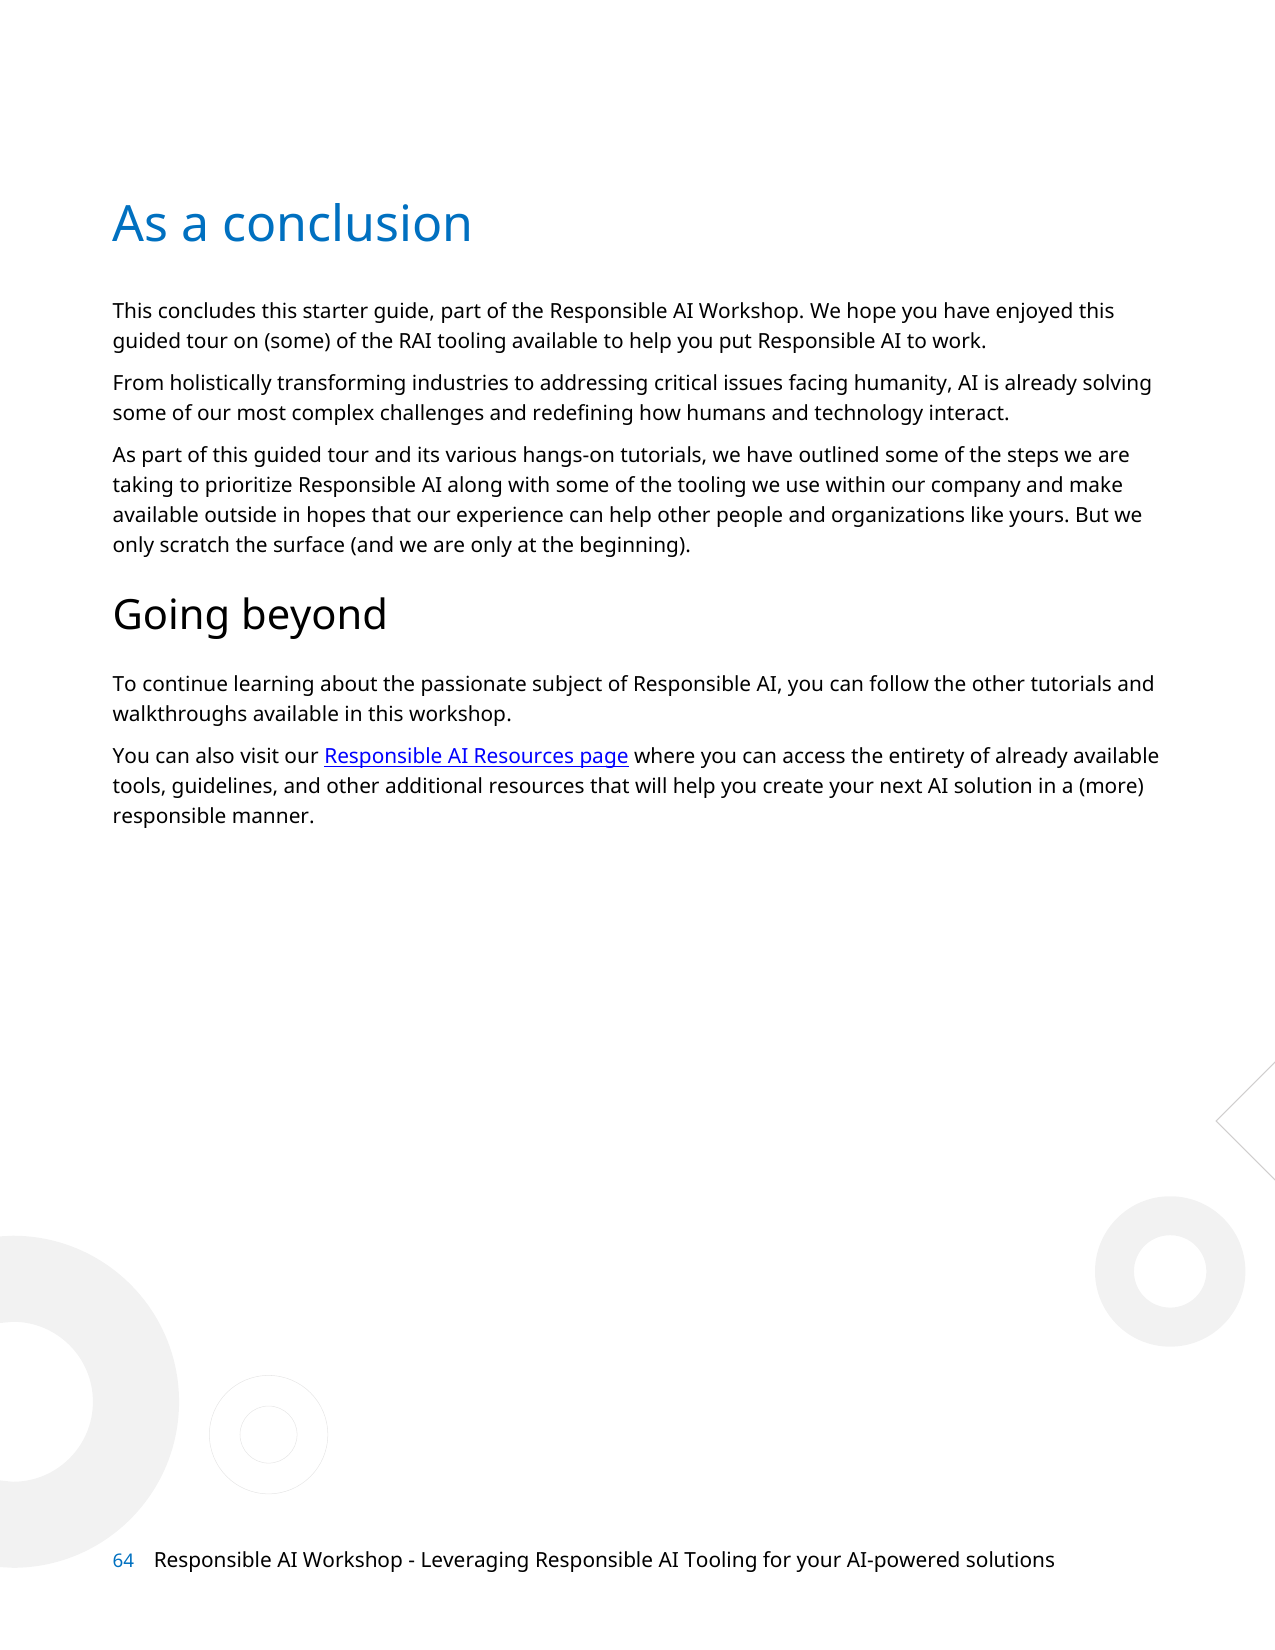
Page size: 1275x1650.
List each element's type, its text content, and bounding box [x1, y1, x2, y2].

subtitle As a conclusion [112, 187, 1162, 256]
subtitle Going beyond [112, 585, 1162, 642]
text As part of this guided tour and its various hangs-on tutorials, we have outlined some of the steps we are taking to prioritize Responsible AI along with some of the tooling we use within our company and make available outside in hopes that our experience can help other people and organizations like yours. But we only scratch the surface (and we are only at the beginning). [112, 441, 1162, 558]
text You can also visit our Responsible AI Resources page where you can access the entirety of already available tools, guidelines, and other additional resources that will help you create your next AI solution in a (more) responsible manner. [112, 741, 1162, 829]
text This concludes this starter guide, part of the Responsible AI Workshop. We hope you have enjoyed this guided tour on (some) of the RAI tooling available to help you put Responsible AI to work. [112, 296, 1162, 355]
text To continue learning about the passionate subject of Responsible AI, you can follow the other tutorials and walkthroughs available in this workshop. [112, 669, 1162, 728]
text From holistically transforming industries to addressing critical issues facing humanity, AI is already solving some of our most complex challenges and redefining how humans and technology interact. [112, 368, 1162, 427]
